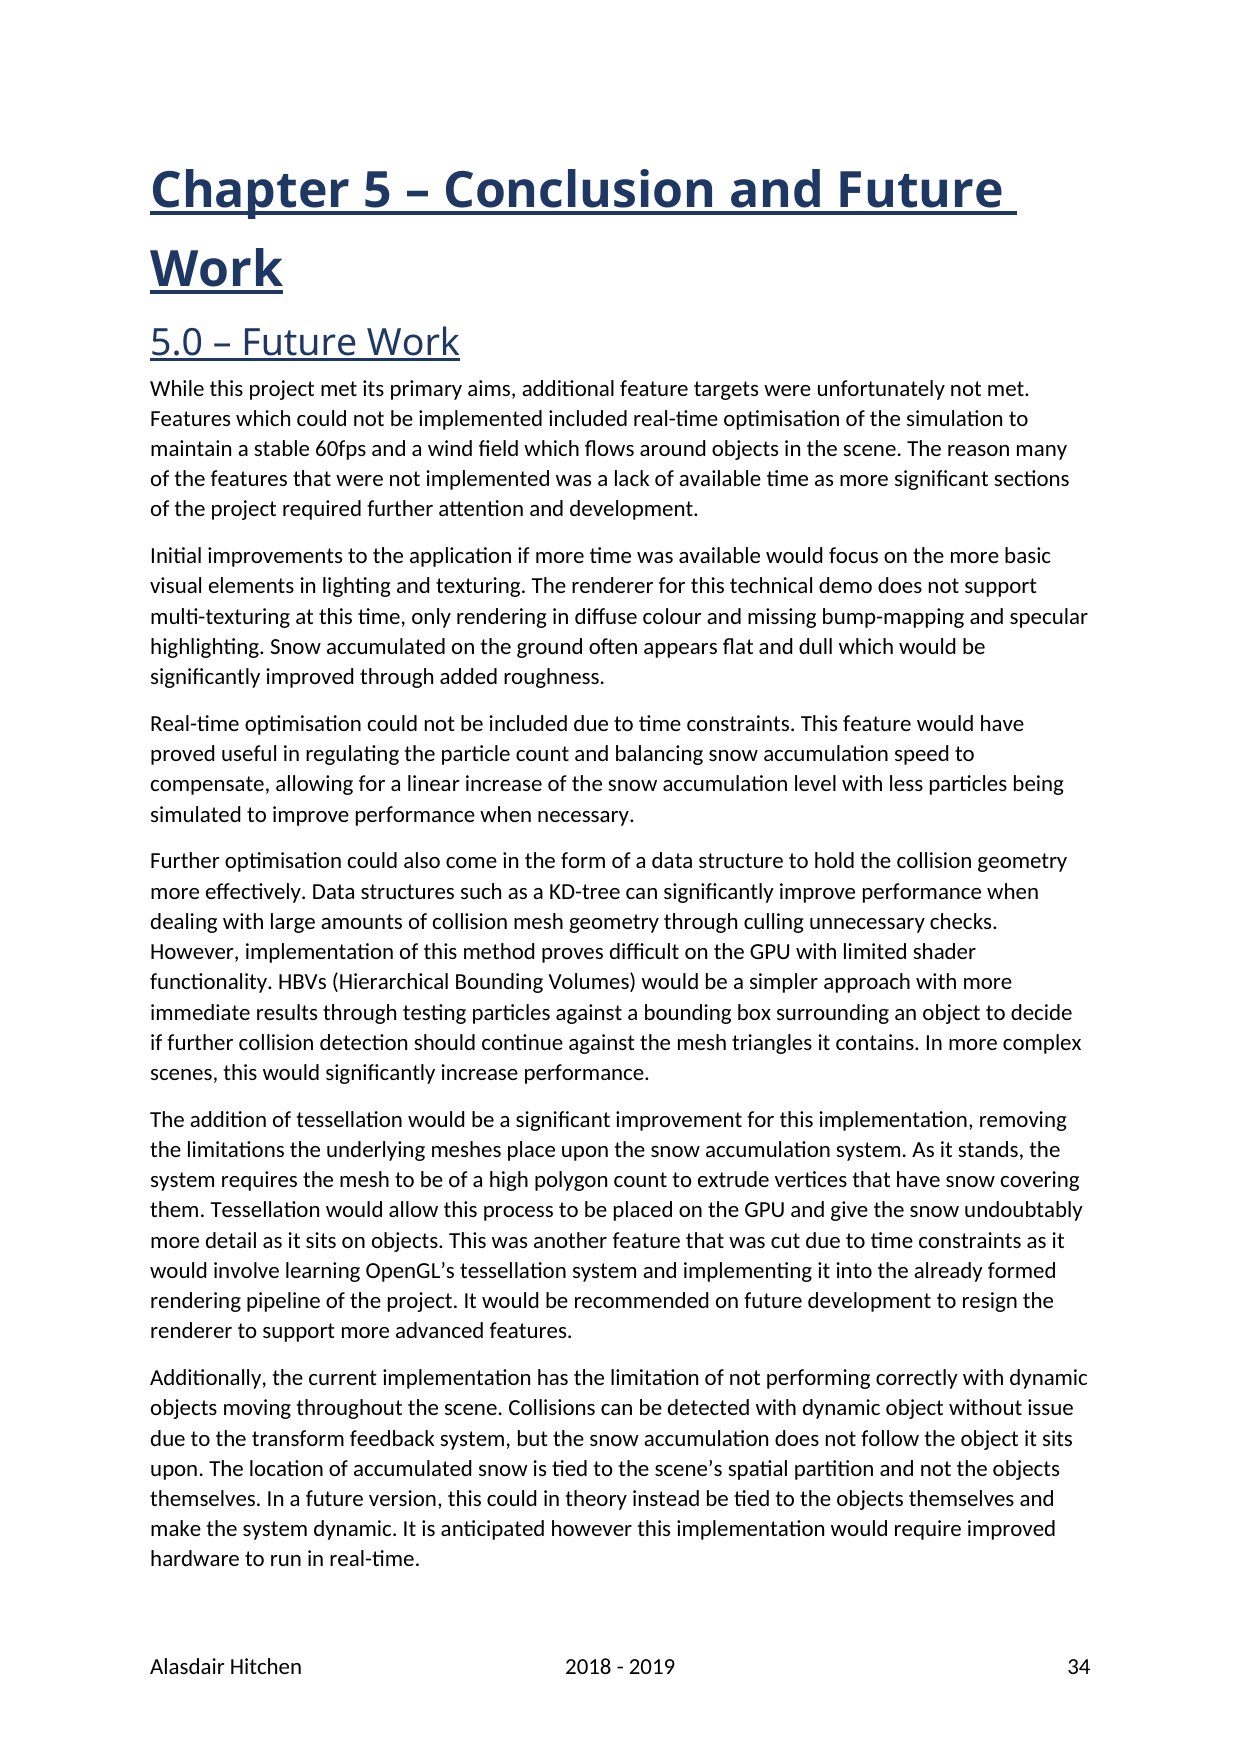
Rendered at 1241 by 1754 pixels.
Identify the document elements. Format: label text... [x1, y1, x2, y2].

text While this project met its primary aims, additional feature targets were unfortunately not met. Features which could not be implemented included real-time optimisation of the simulation to maintain a stable 60fps and a wind field which flows around objects in the scene. The reason many of the features that were not implemented was a lack of available time as more significant sections of the project required further attention and development. [150, 374, 1090, 522]
text Additionally, the current implementation has the limitation of not performing correctly with dynamic objects moving throughout the scene. Collisions can be detected with dynamic object without issue due to the transform feedback system, but the snow accumulation does not follow the object it sits upon. The location of accumulated snow is tied to the scene’s spatial partition and not the objects themselves. In a future version, this could in theory instead be tied to the objects themselves and make the system dynamic. It is anticipated however this implementation would require improved hardware to run in real-time. [150, 1363, 1090, 1572]
subtitle Chapter 5 – Conclusion and Future Work [150, 154, 1090, 301]
subtitle 5.0 – Future Work [150, 315, 1090, 366]
text Real-time optimisation could not be included due to time constraints. This feature would have proved useful in regulating the particle count and balancing snow accumulation speed to compensate, allowing for a linear increase of the snow accumulation level with less particles being simulated to improve performance when necessary. [150, 709, 1090, 828]
text Further optimisation could also come in the form of a data structure to hold the collision geometry more effectively. Data structures such as a KD-tree can significantly improve performance when dealing with large amounts of collision mesh geometry through culling unnecessary checks. However, implementation of this method proves difficult on the GPU with limited shader functionality. HBVs (Hierarchical Bounding Volumes) would be a simpler approach with more immediate results through testing particles against a bounding box surrounding an object to decide if further collision detection should continue against the mesh triangles it contains. In more complex scenes, this would significantly increase performance. [150, 847, 1090, 1086]
text The addition of tessellation would be a significant improvement for this implementation, removing the limitations the underlying meshes place upon the snow accumulation system. As it stands, the system requires the mesh to be of a high polygon count to extrude vertices that have snow covering them. Tessellation would allow this process to be placed on the GPU and give the snow undoubtably more detail as it sits on objects. This was another feature that was cut due to time constraints as it would involve learning OpenGL’s tessellation system and implementing it into the already formed rendering pipeline of the project. It would be recommended on future development to resign the renderer to support more advanced features. [150, 1105, 1090, 1344]
text Initial improvements to the application if more time was available would focus on the more basic visual elements in lighting and texturing. The renderer for this technical demo does not support multi-texturing at this time, only rendering in diffuse colour and missing bump-mapping and specular highlighting. Snow accumulated on the ground often appears flat and dull which would be significantly improved through added roughness. [150, 541, 1090, 690]
